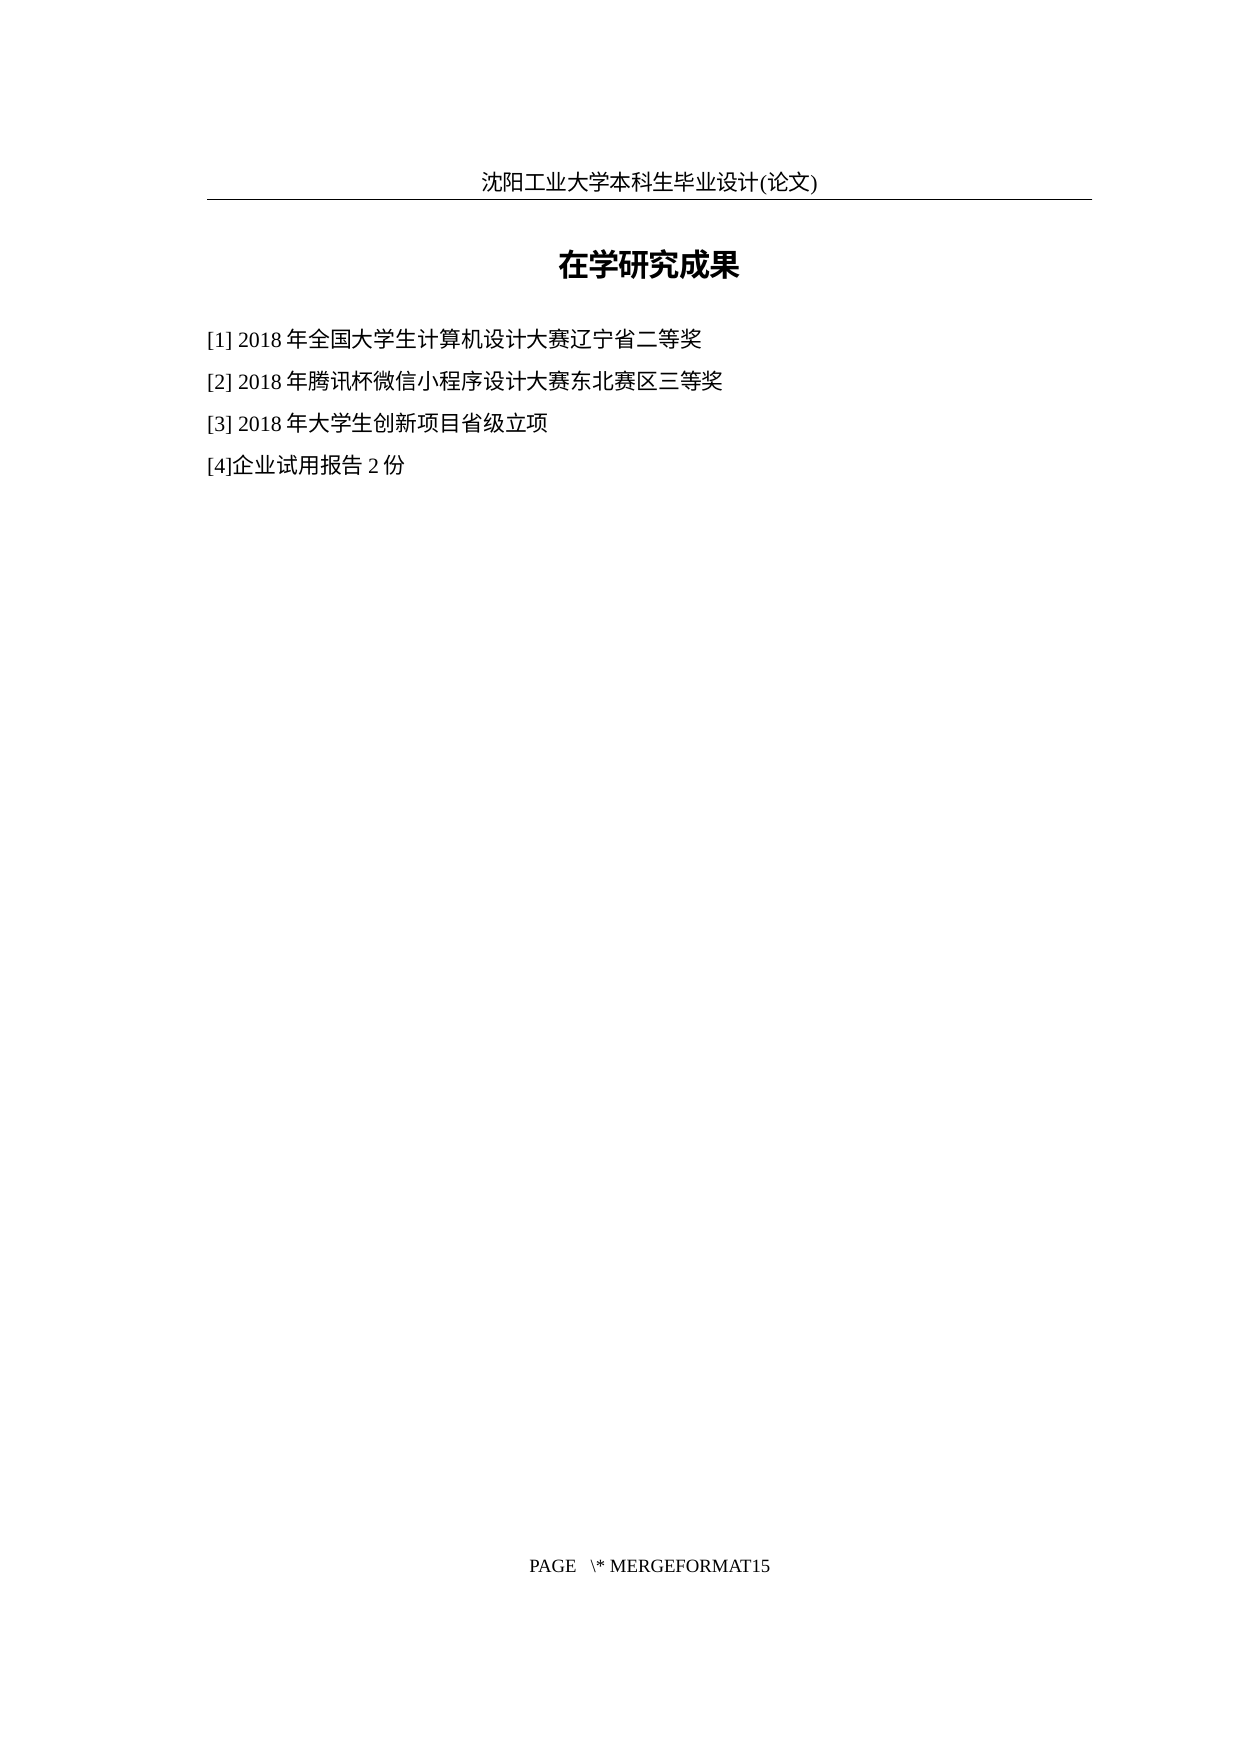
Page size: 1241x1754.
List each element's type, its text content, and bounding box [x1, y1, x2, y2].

list 在学研究成果 [207, 230, 1092, 295]
text [3] 2018年大学生创新项目省级立项 [207, 405, 1092, 438]
text [2] 2018年腾讯杯微信小程序设计大赛东北赛区三等奖 [207, 363, 1092, 396]
text [1] 2018年全国大学生计算机设计大赛辽宁省二等奖 [207, 321, 1092, 354]
text [4]企业试用报告2份 [207, 447, 1092, 480]
